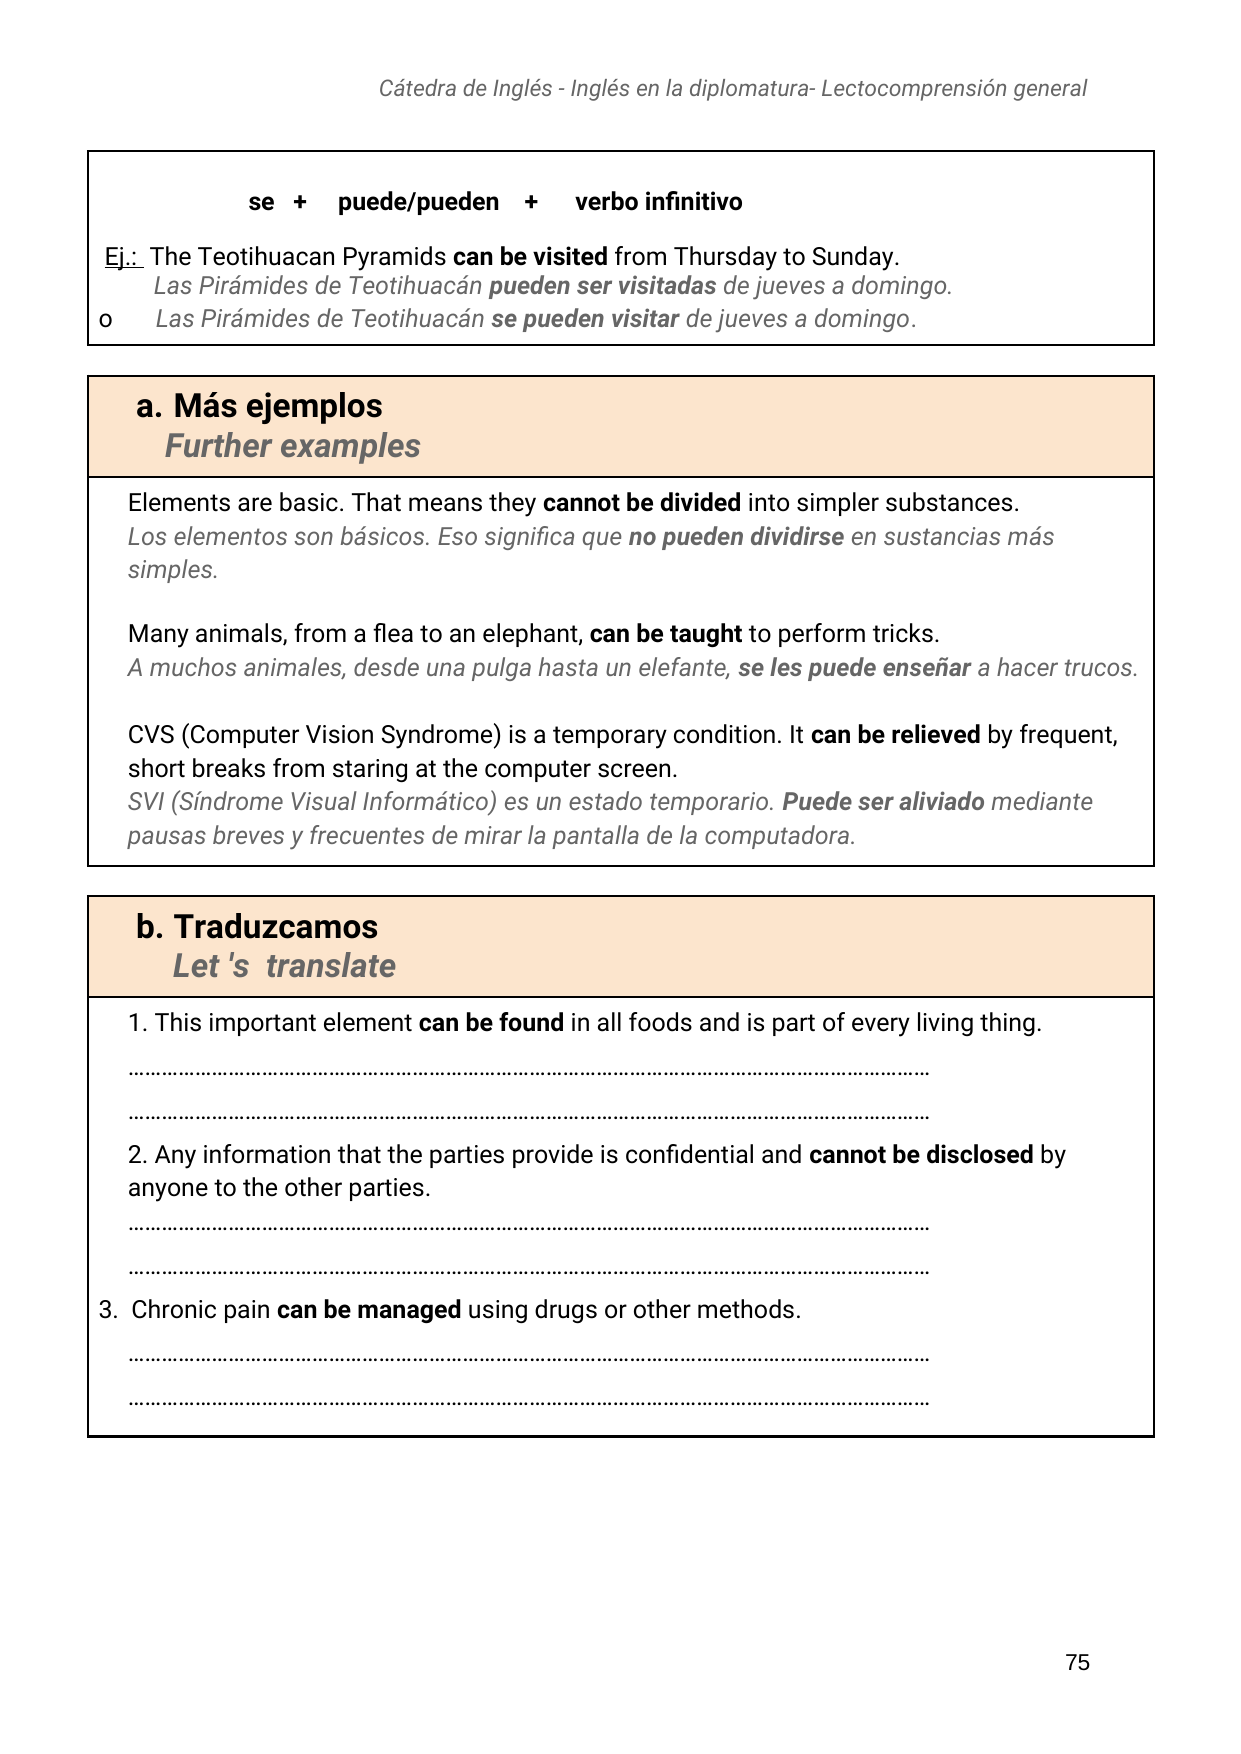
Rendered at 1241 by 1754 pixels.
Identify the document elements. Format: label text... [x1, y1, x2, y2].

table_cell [89, 152, 1153, 344]
table_header Más ejemplos Further examples [89, 377, 1153, 476]
table_cell Elements are basic. That means they cannot be divided into simpler substances. Los elementos son básicos. Eso significa que no pueden dividirse en sustancias más simples. Many animals, from a flea to an elephant, can be taught to perform tricks. A muchos animales, desde una pulga hasta un elefante, se les puede enseñar a hacer trucos. CVS (Computer Vision Syndrome) is a temporary condition. It can be relieved by frequent, short breaks from staring at the computer screen. SVI (Síndrome Visual Informático) es un estado temporario. Puede ser aliviado mediante pausas breves y frecuentes de mirar la pantalla de la computadora. [89, 478, 1153, 864]
table_header Traduzcamos Let 's translate [89, 897, 1153, 996]
table_cell 1. This important element can be found in all foods and is part of every living thing. ……………………………………………………………………………………………………………………………… ……………………………………………………………………………………………………………………………… 2. Any information that the parties provide is confidential and cannot be disclosed by anyone to the other parties. ……………………………………………………………………………………………………………………………… ……………………………………………………………………………………………………………………………… 3. Chronic pain can be managed using drugs or other methods. ……………………………………………………………………………………………………………………………… ……………………………………………………………………………………………………………………………… [89, 998, 1153, 1435]
